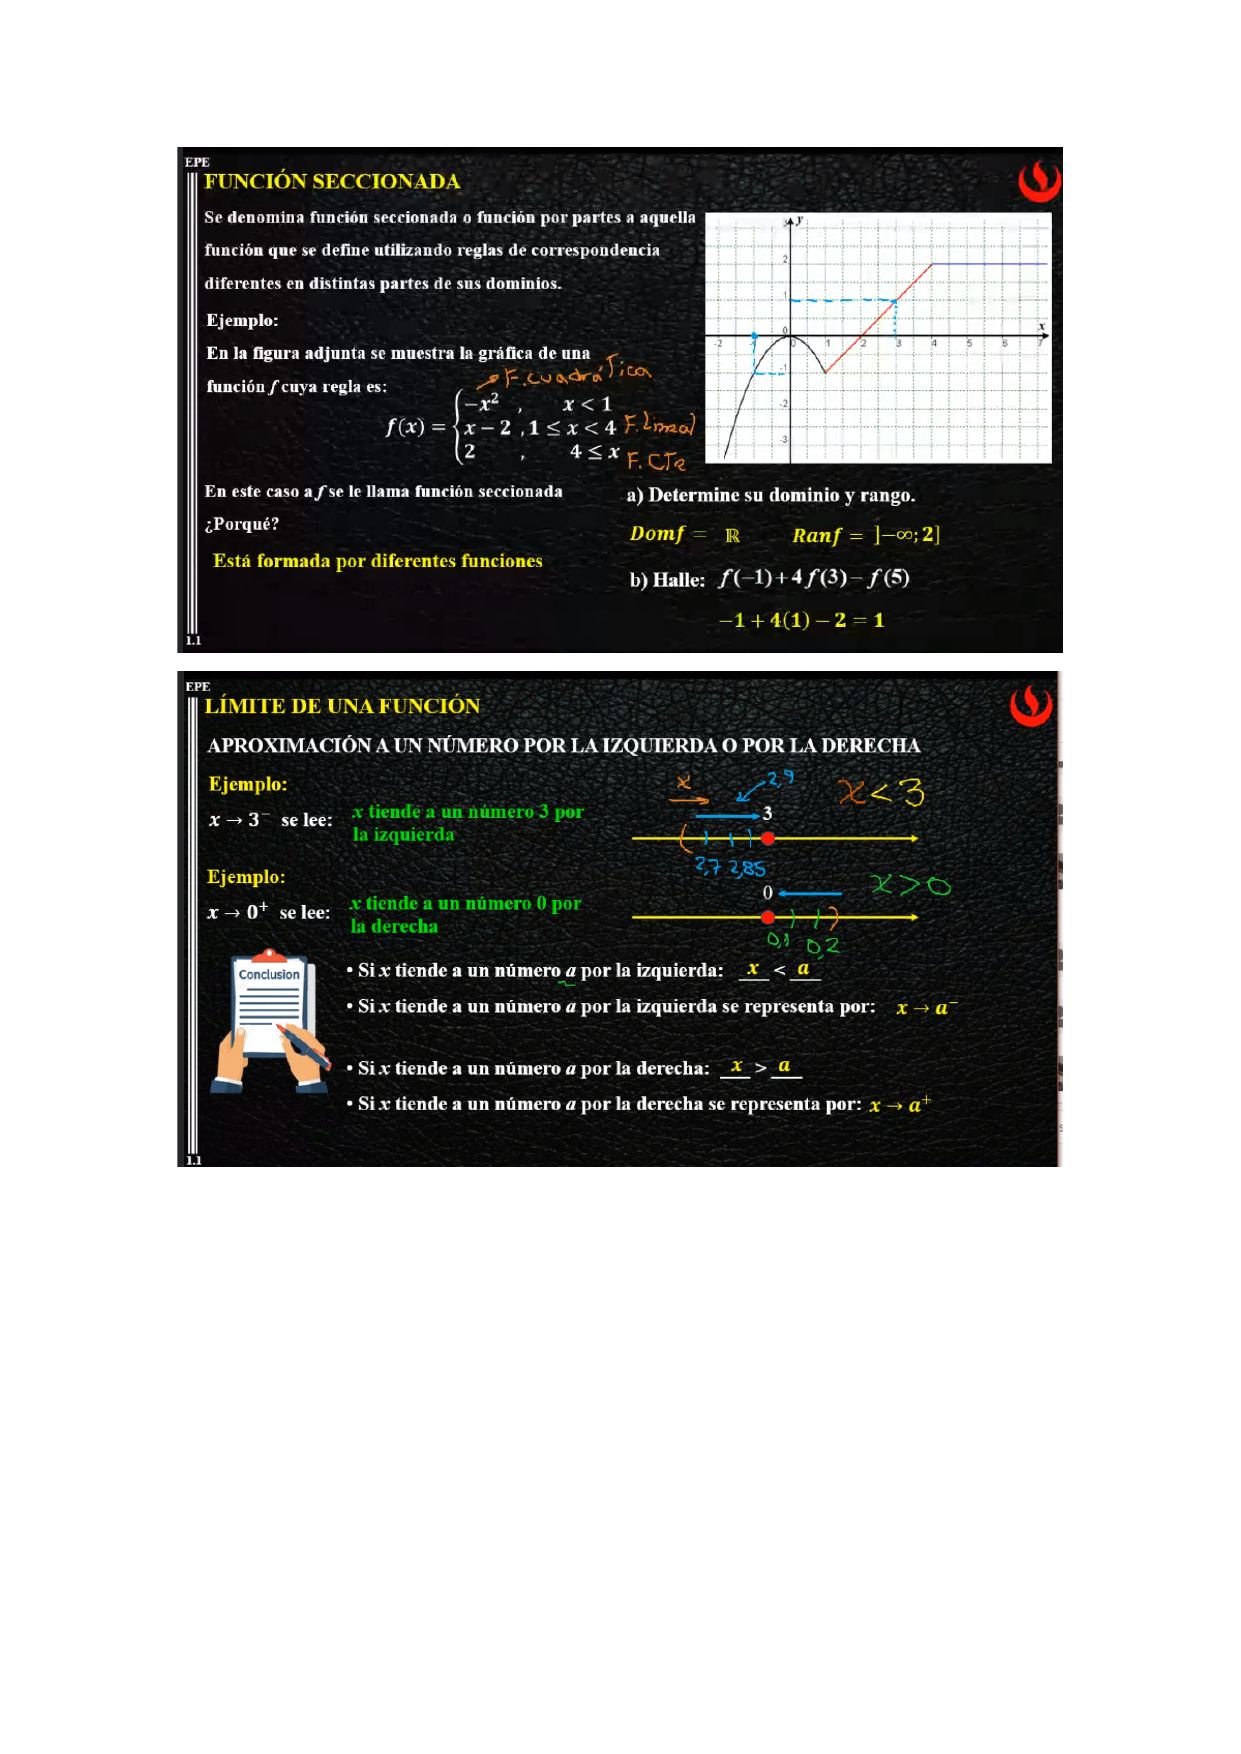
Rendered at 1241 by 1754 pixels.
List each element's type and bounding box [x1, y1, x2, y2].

picture [177, 671, 1063, 1167]
picture [177, 147, 1063, 653]
